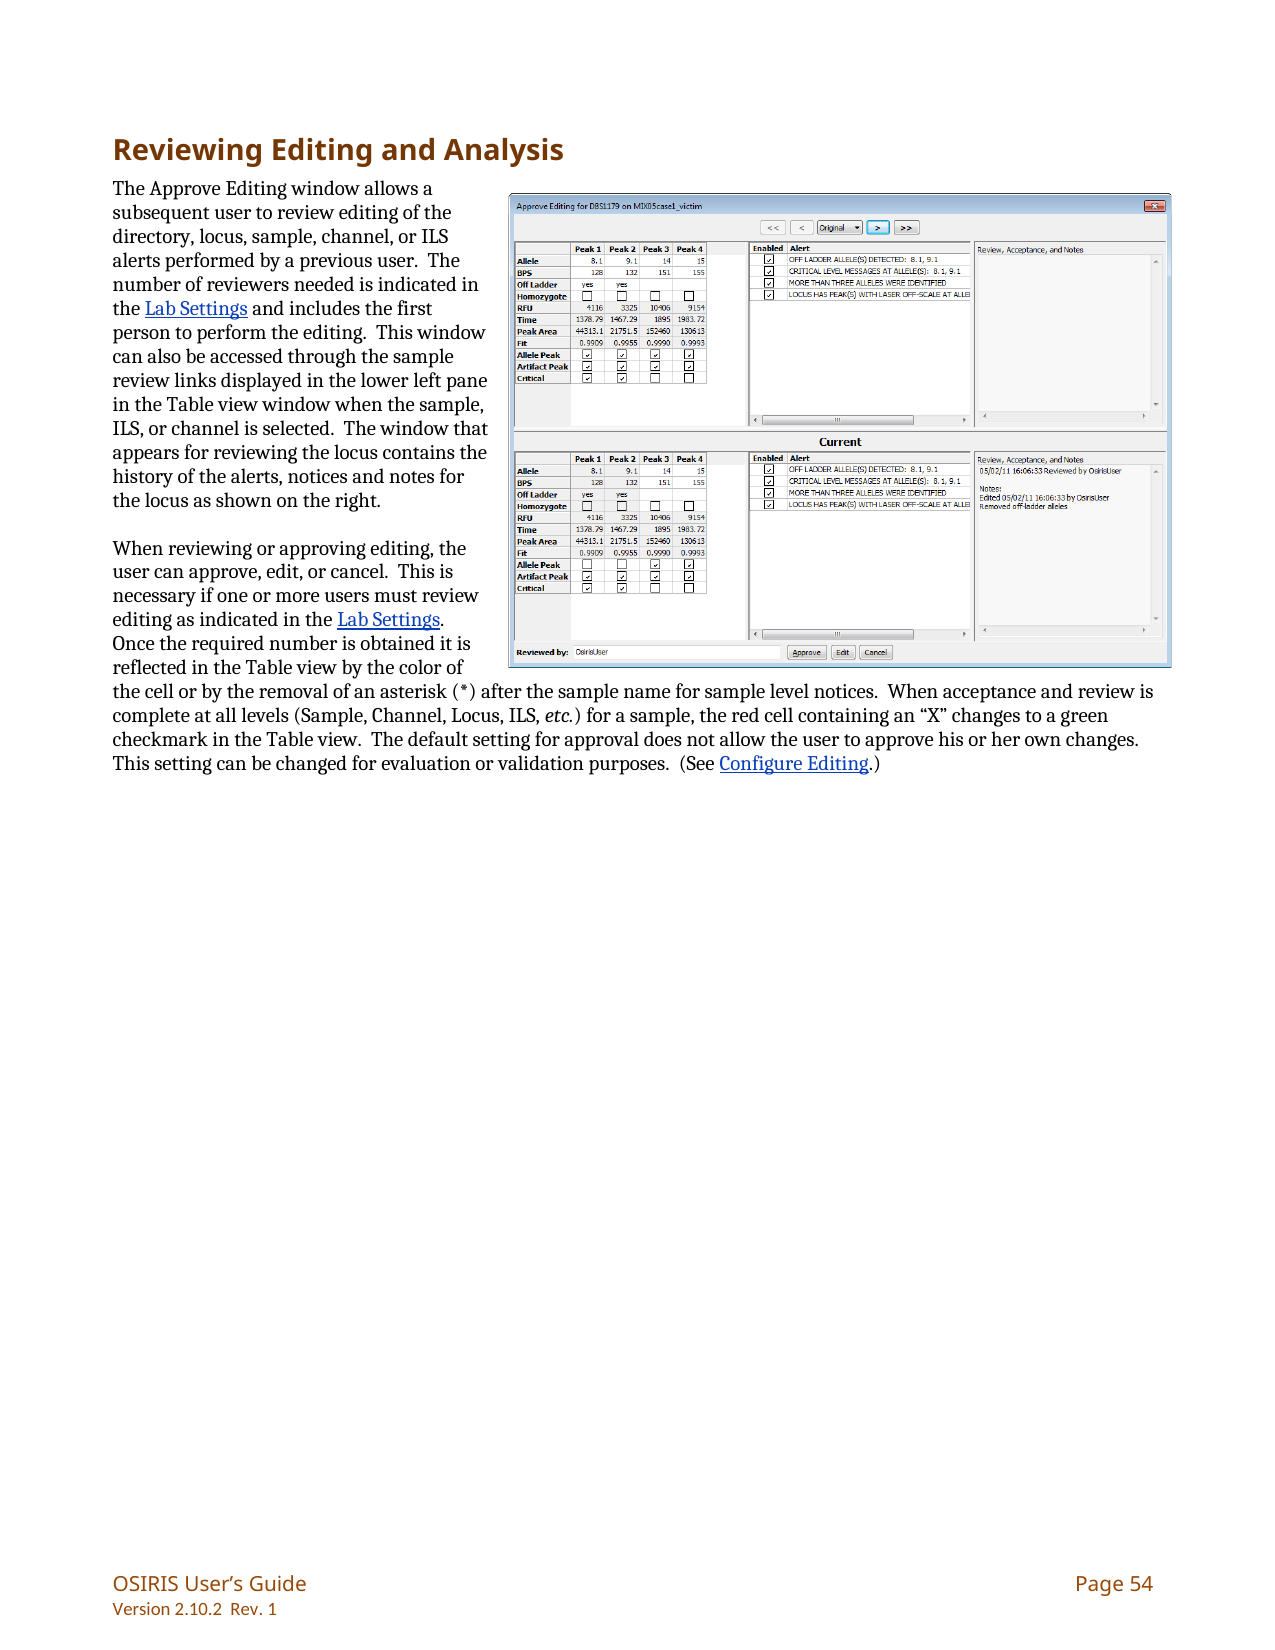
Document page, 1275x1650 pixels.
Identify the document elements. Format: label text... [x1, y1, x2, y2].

picture [508, 193, 1172, 668]
text When reviewing or approving editing, the user can approve, edit, or cancel. This is necessary if one or more users must review editing as indicated in the Lab Settings. Once the required number is obtained it is reflected in the Table view by the color of the cell or by the removal of an asterisk (*) after the sample name for sample level notices. When acceptance and review is complete at all levels (Sample, Channel, Locus, ILS, etc.) for a sample, the red cell containing an “X” changes to a green checkmark in the Table view. The default setting for approval does not allow the user to approve his or her own changes. This setting can be changed for evaluation or validation purposes. (See Configure Editing.) [112, 536, 1162, 776]
subtitle Reviewing Editing and Analysis [112, 129, 1162, 168]
text The Approve Editing window allows a subsequent user to review editing of the directory, locus, sample, channel, or ILS alerts performed by a previous user. The number of reviewers needed is indicated in the Lab Settings and includes the first person to perform the editing. This window can also be accessed through the sample review links displayed in the lower left pane in the Table view window when the sample, ILS, or channel is selected. The window that appears for reviewing the locus contains the history of the alerts, notices and notes for the locus as shown on the right. [112, 177, 1162, 512]
